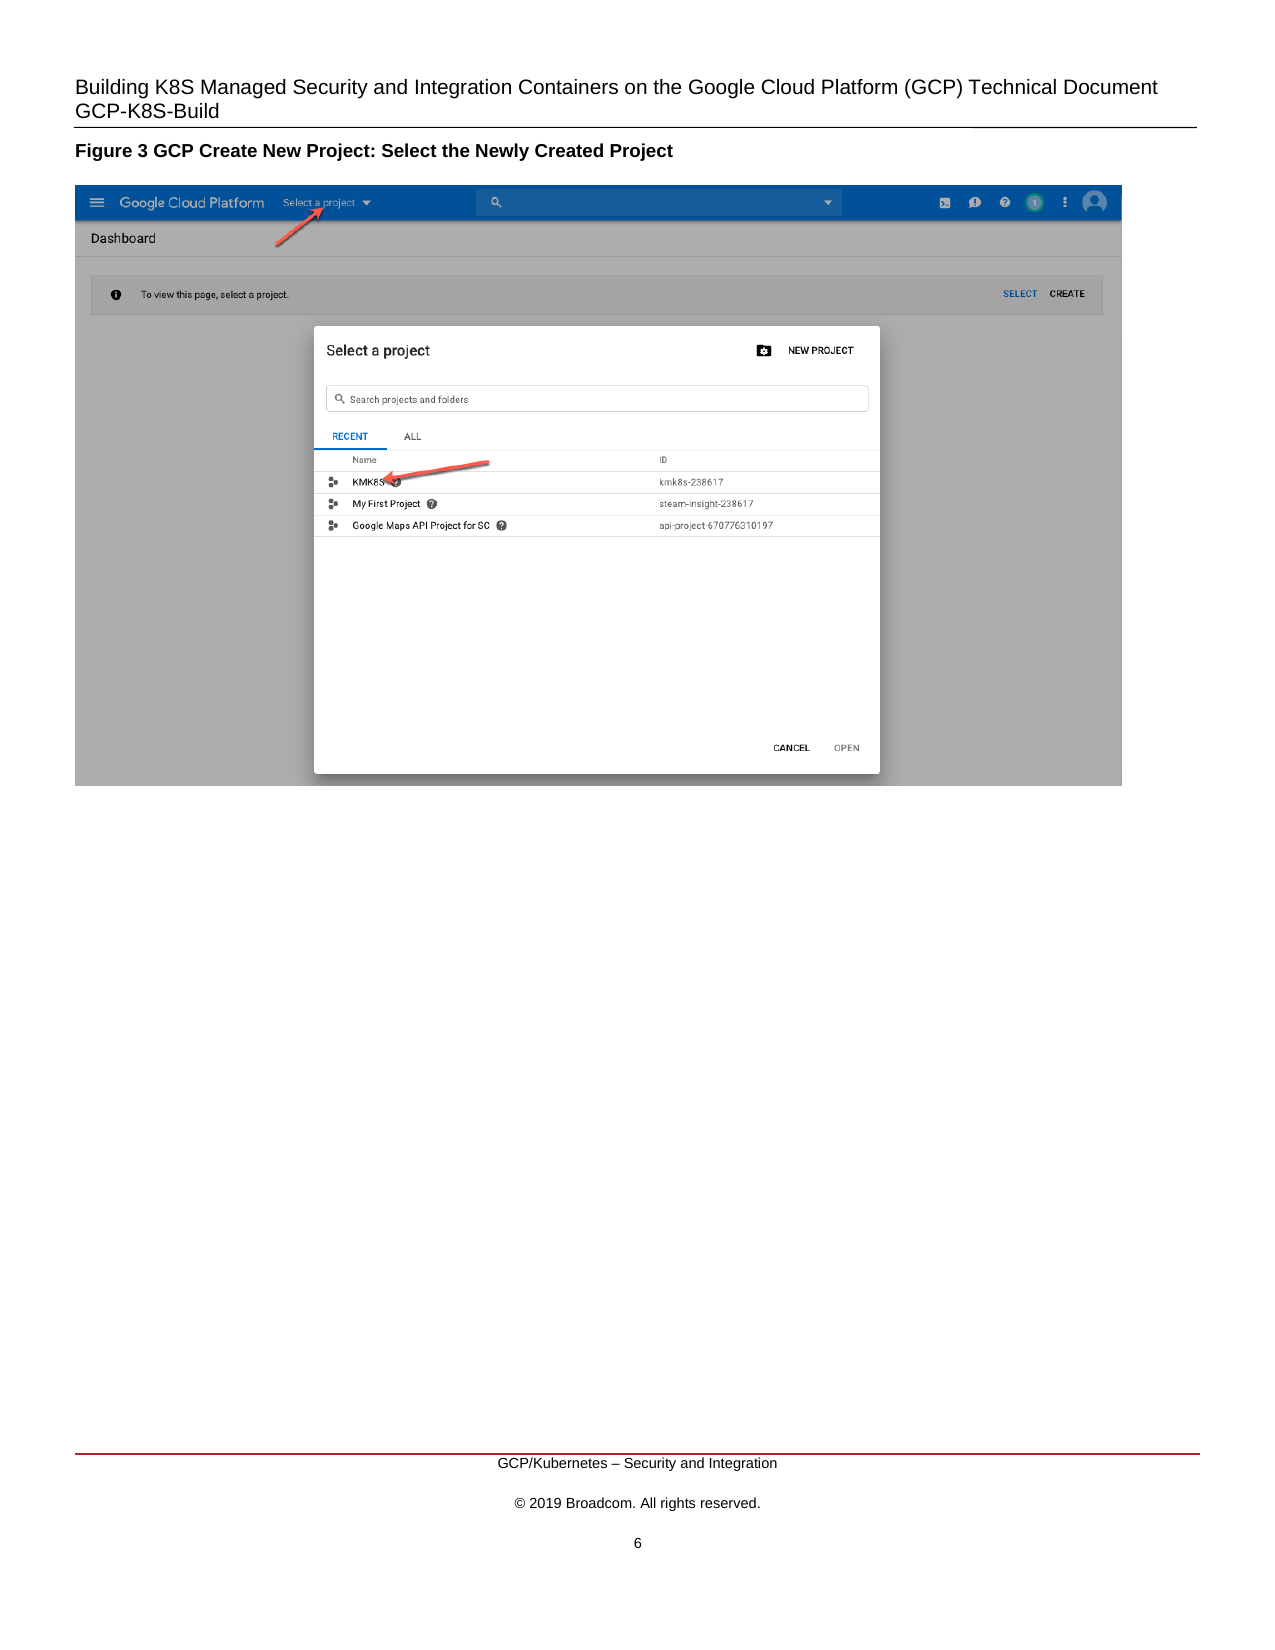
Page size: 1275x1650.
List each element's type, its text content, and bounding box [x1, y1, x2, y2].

picture [75, 185, 1122, 786]
text GCP Create New Project: Select the Newly Created Project [75, 140, 1200, 161]
